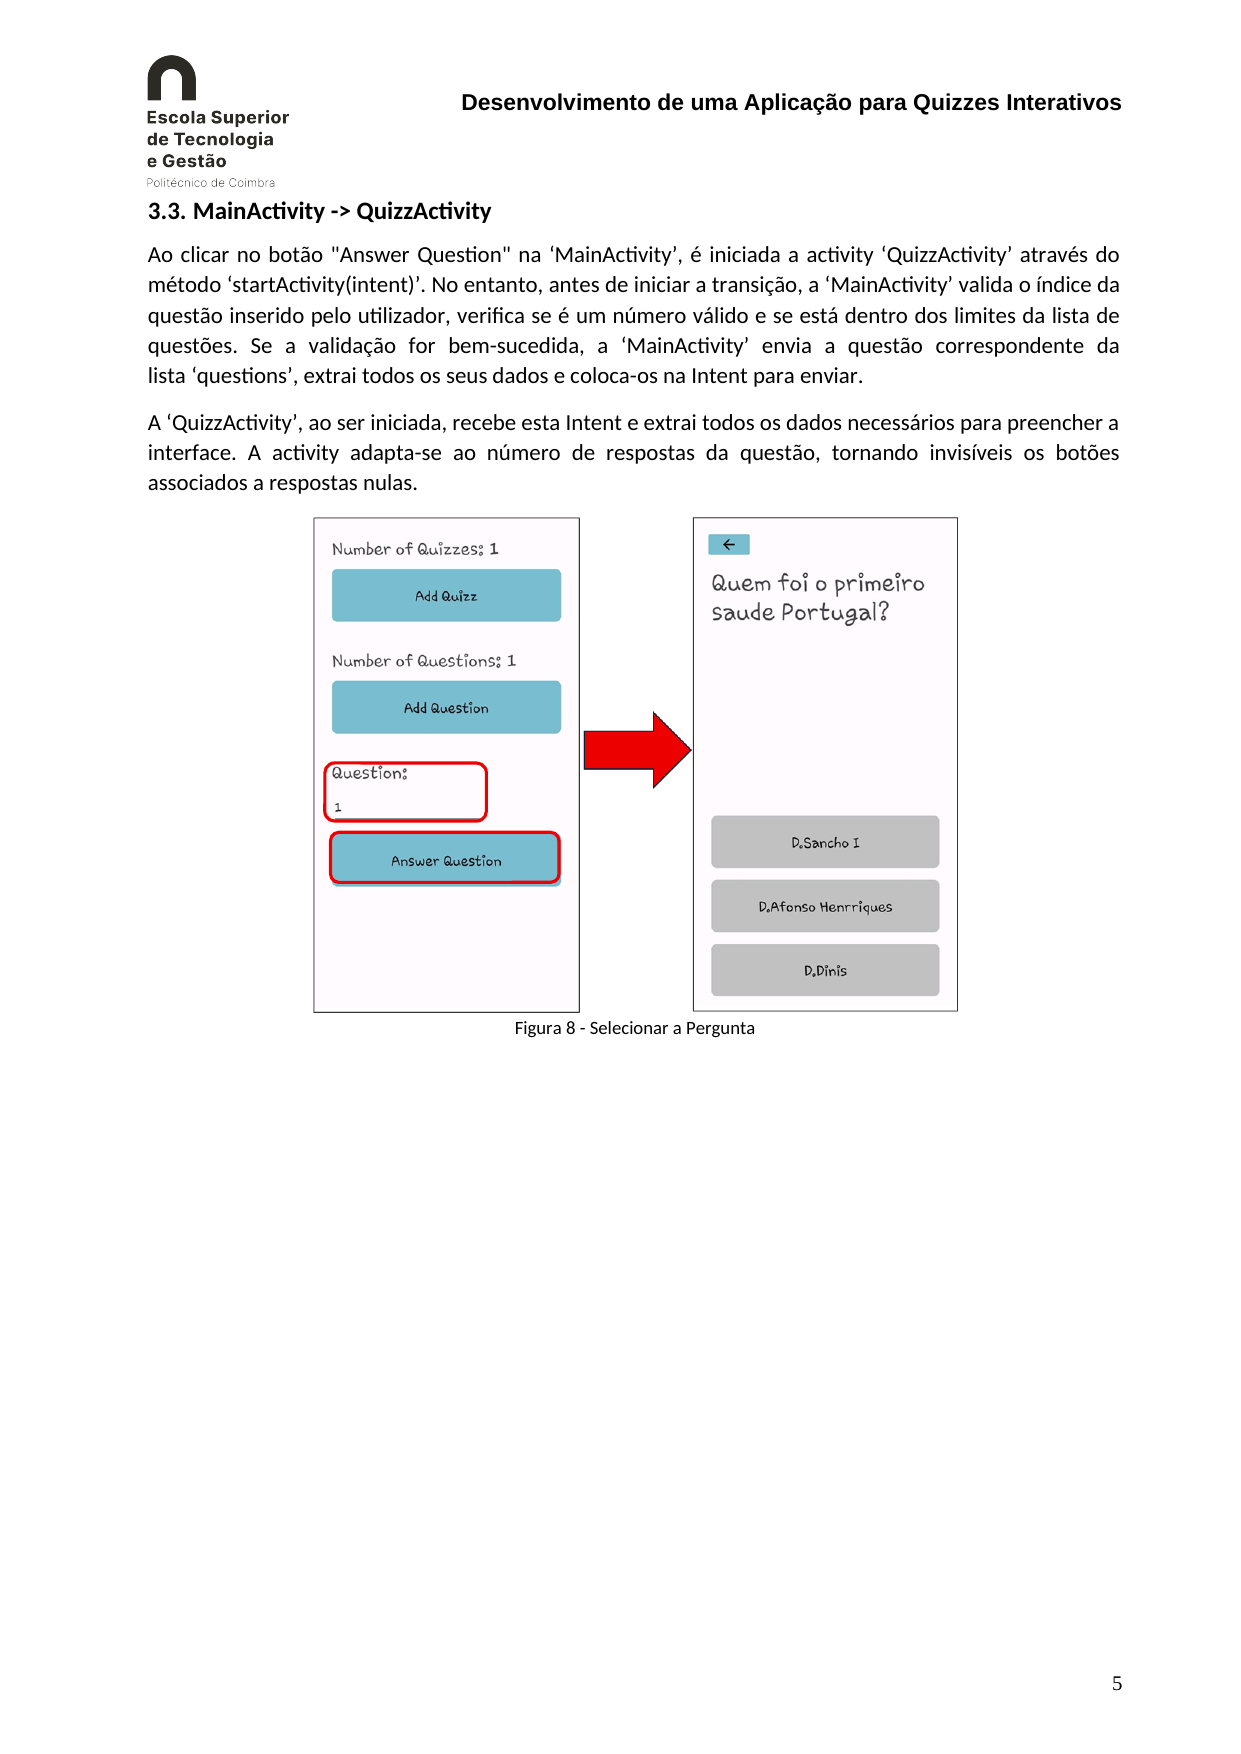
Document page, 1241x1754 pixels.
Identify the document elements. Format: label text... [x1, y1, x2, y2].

picture [311, 515, 959, 1014]
text Ao clicar no botão "Answer Question" na ‘MainActivity’, é iniciada a activity ‘QuizzActivity’ através do método ‘startActivity(intent)’. No entanto, antes de iniciar a transição, a ‘MainActivity’ valida o índice da questão inserido pelo utilizador, verifica se é um número válido e se está dentro dos limites da lista de questões. Se a validação for bem-sucedida, a ‘MainActivity’ envia a questão correspondente da lista ‘questions’, extrai todos os seus dados e coloca-os na Intent para enviar. [148, 240, 1122, 389]
text A ‘QuizzActivity’, ao ser iniciada, recebe esta Intent e extrai todos os dados necessários para preencher a interface. A activity adapta-se ao número de respostas da questão, tornando invisíveis os botões associados a respostas nulas. [148, 408, 1122, 496]
picture [147, 55, 289, 187]
subtitle MainActivity -> QuizzActivity [148, 195, 1122, 225]
